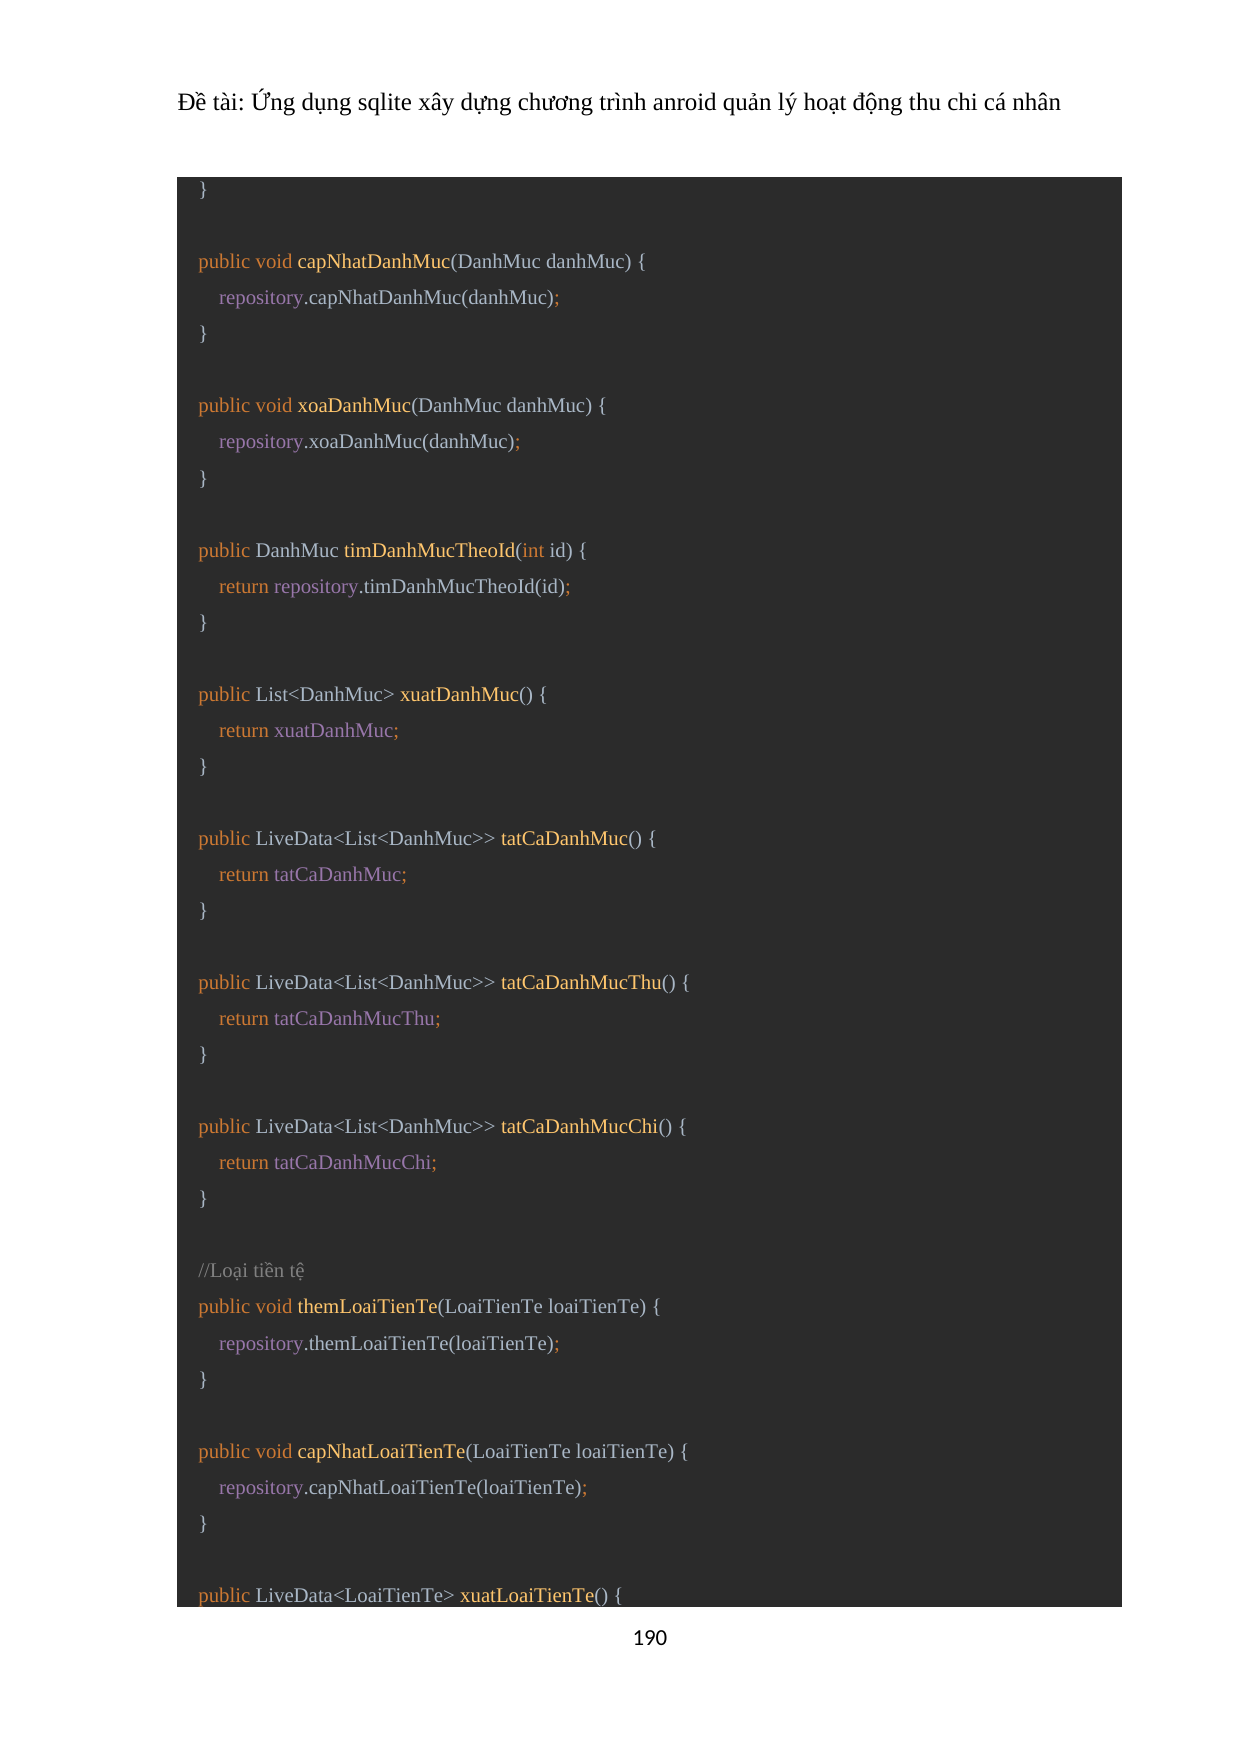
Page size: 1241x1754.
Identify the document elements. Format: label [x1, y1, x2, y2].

text [177, 177, 1122, 1607]
